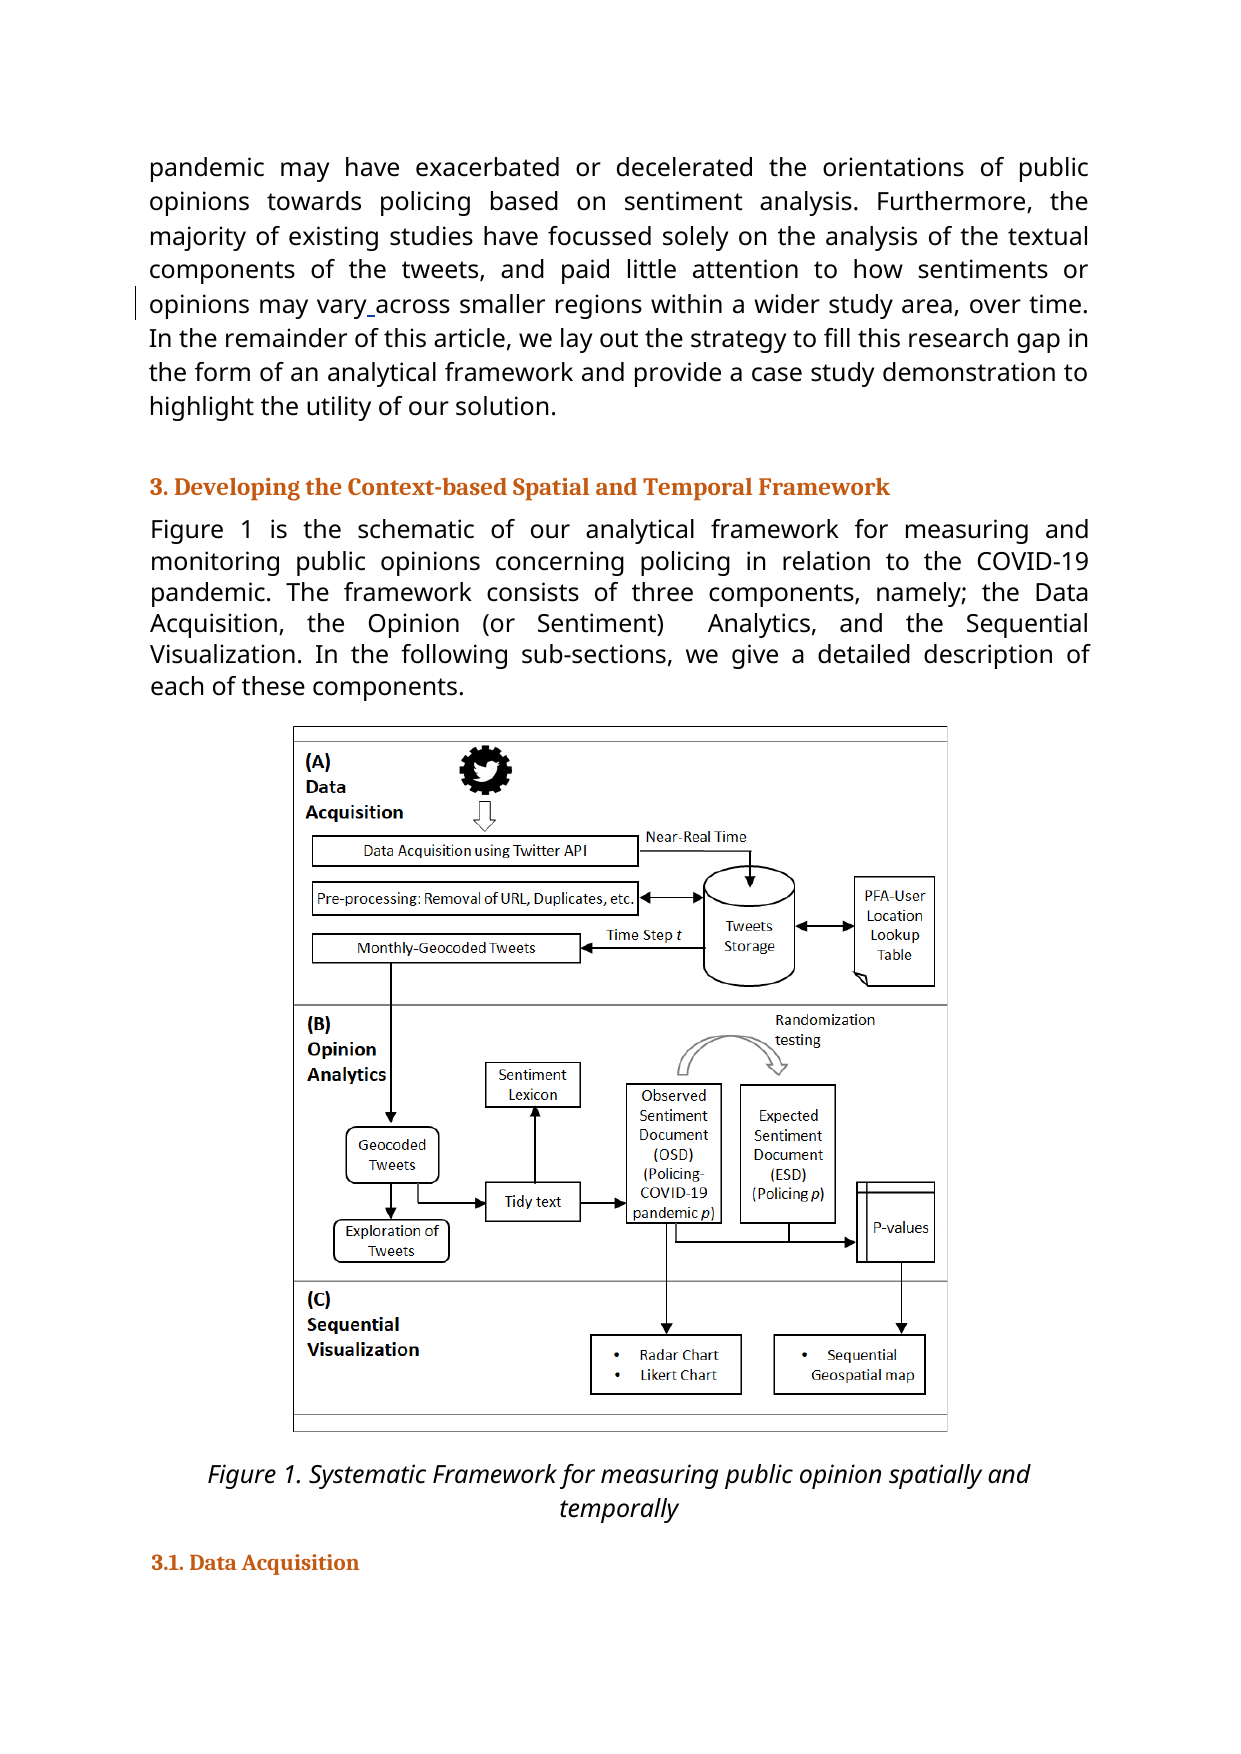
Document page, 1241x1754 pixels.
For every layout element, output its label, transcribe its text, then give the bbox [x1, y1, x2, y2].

picture [292, 726, 948, 1432]
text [148, 150, 1090, 422]
text Figure 1 is the schematic of our analytical framework for measuring and monitoring public opinions concerning policing in relation to the COVID-19 pandemic. The framework consists of three components, namely; the Data Acquisition, the Opinion (or Sentiment) Analytics, and the Sequential Visualization. In the following sub-sections, we give a detailed description of each of these components. [150, 514, 1090, 701]
text Figure 1. Systematic Framework for measuring public opinion spatially and temporally [150, 1457, 1090, 1525]
text 3.1. Data Acquisition [151, 1550, 1090, 1576]
text 3. Developing the Context-based Spatial and Temporal Framework [150, 472, 1090, 501]
